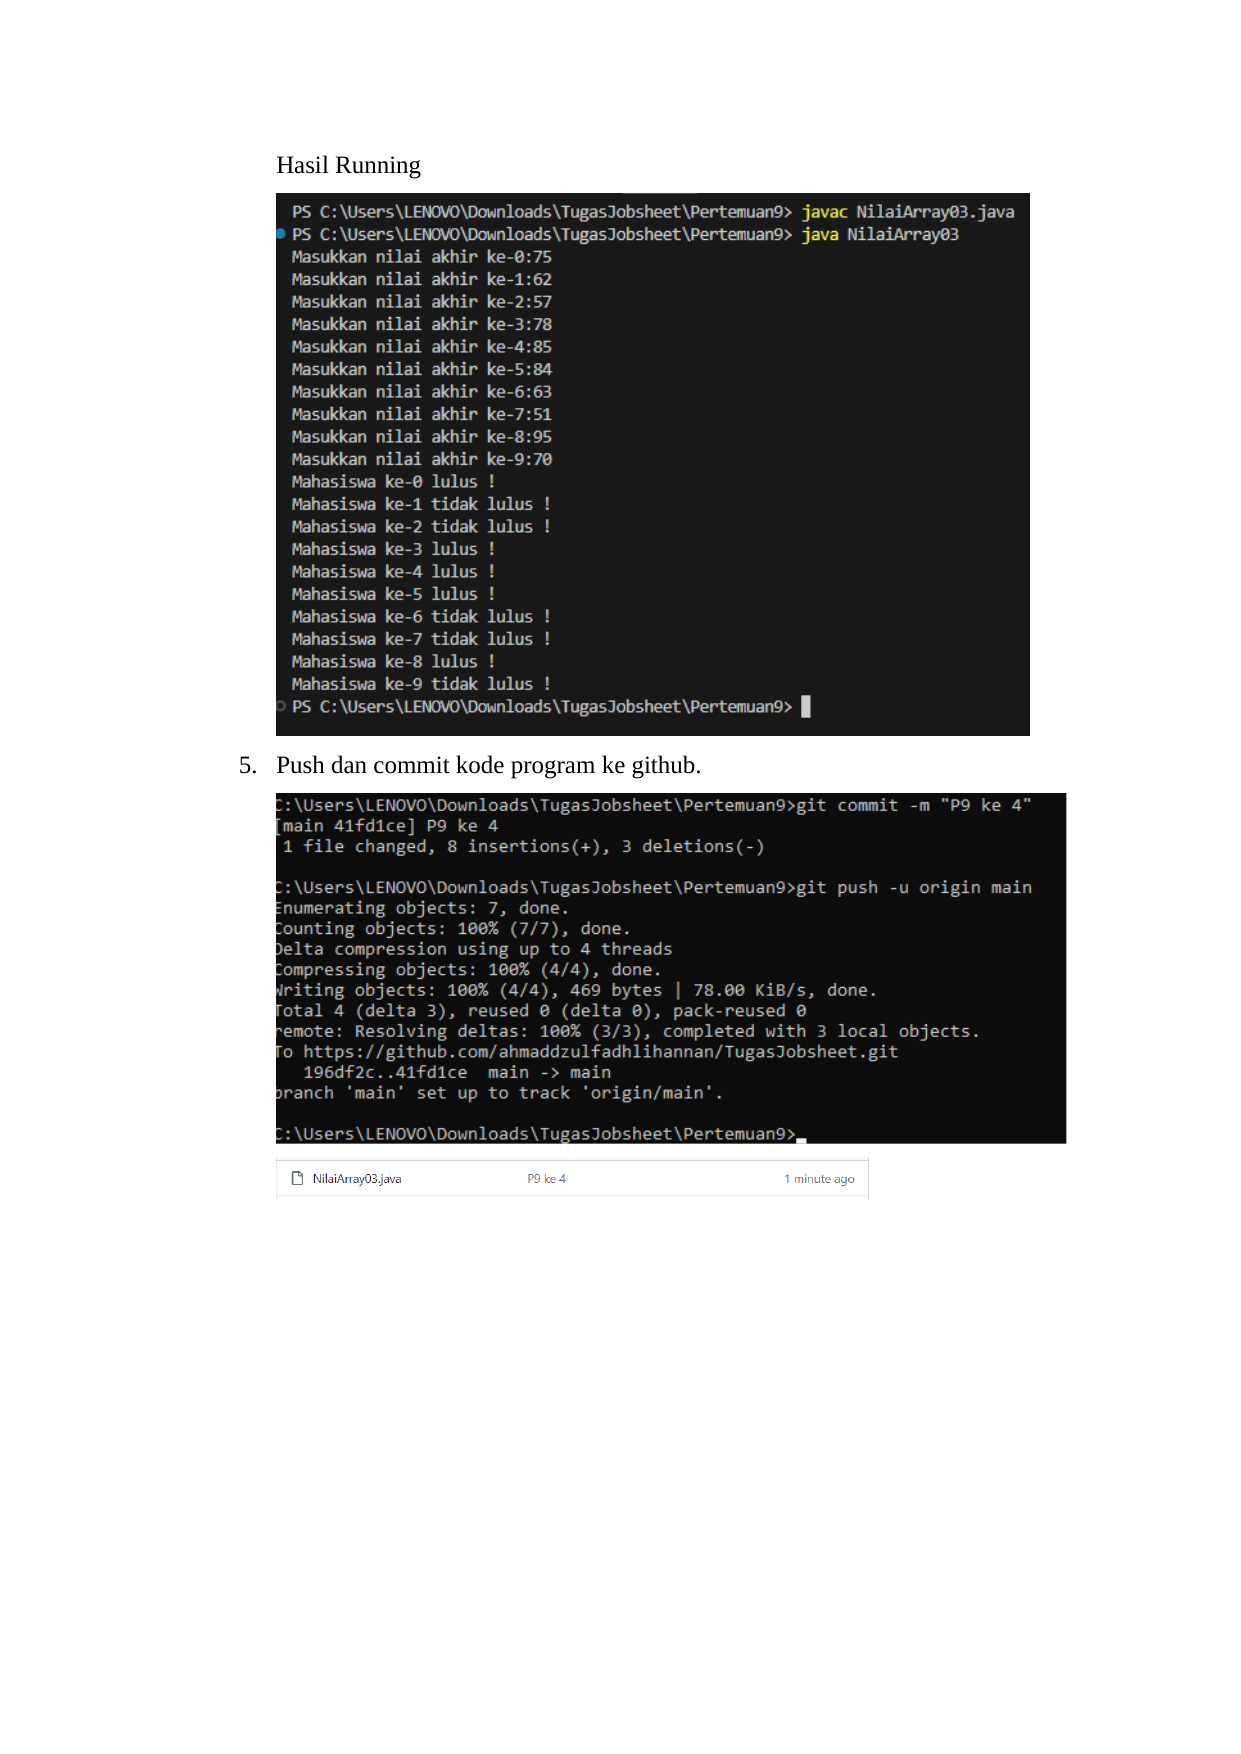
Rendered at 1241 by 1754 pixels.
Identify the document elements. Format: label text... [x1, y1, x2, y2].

list Push dan commit kode program ke github. [238, 750, 1090, 779]
list Hasil Running [276, 150, 1090, 179]
picture [276, 1157, 878, 1200]
picture [276, 793, 1067, 1144]
picture [276, 193, 1030, 736]
